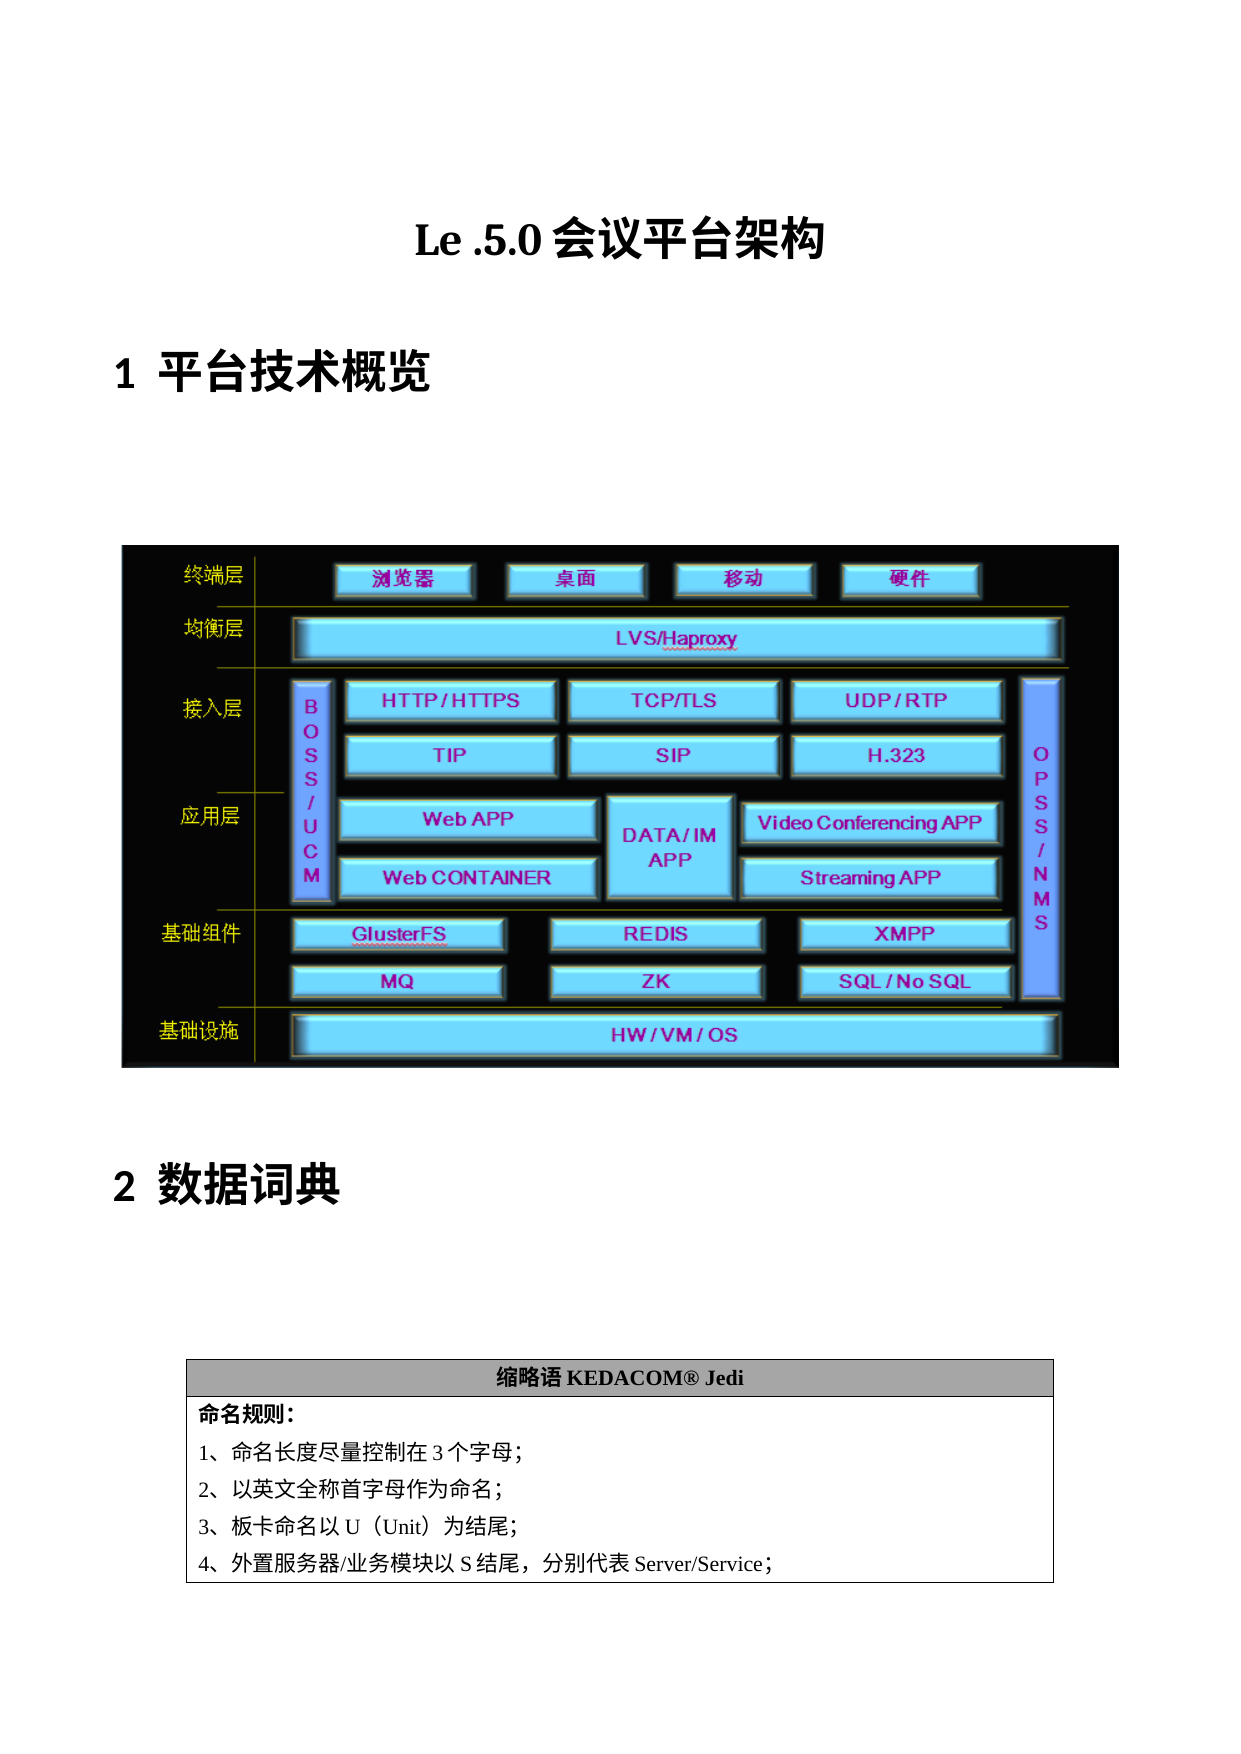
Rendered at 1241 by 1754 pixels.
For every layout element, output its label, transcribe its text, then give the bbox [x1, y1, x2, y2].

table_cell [187, 1397, 1053, 1582]
picture [121, 545, 1119, 1068]
subtitle 平台技术概览 [112, 320, 1128, 417]
subtitle 数据词典 [112, 1133, 1128, 1231]
table_header 缩略语KEDACOM® Jedi [187, 1360, 1053, 1396]
title Le .5.0会议平台架构 [112, 187, 1128, 284]
